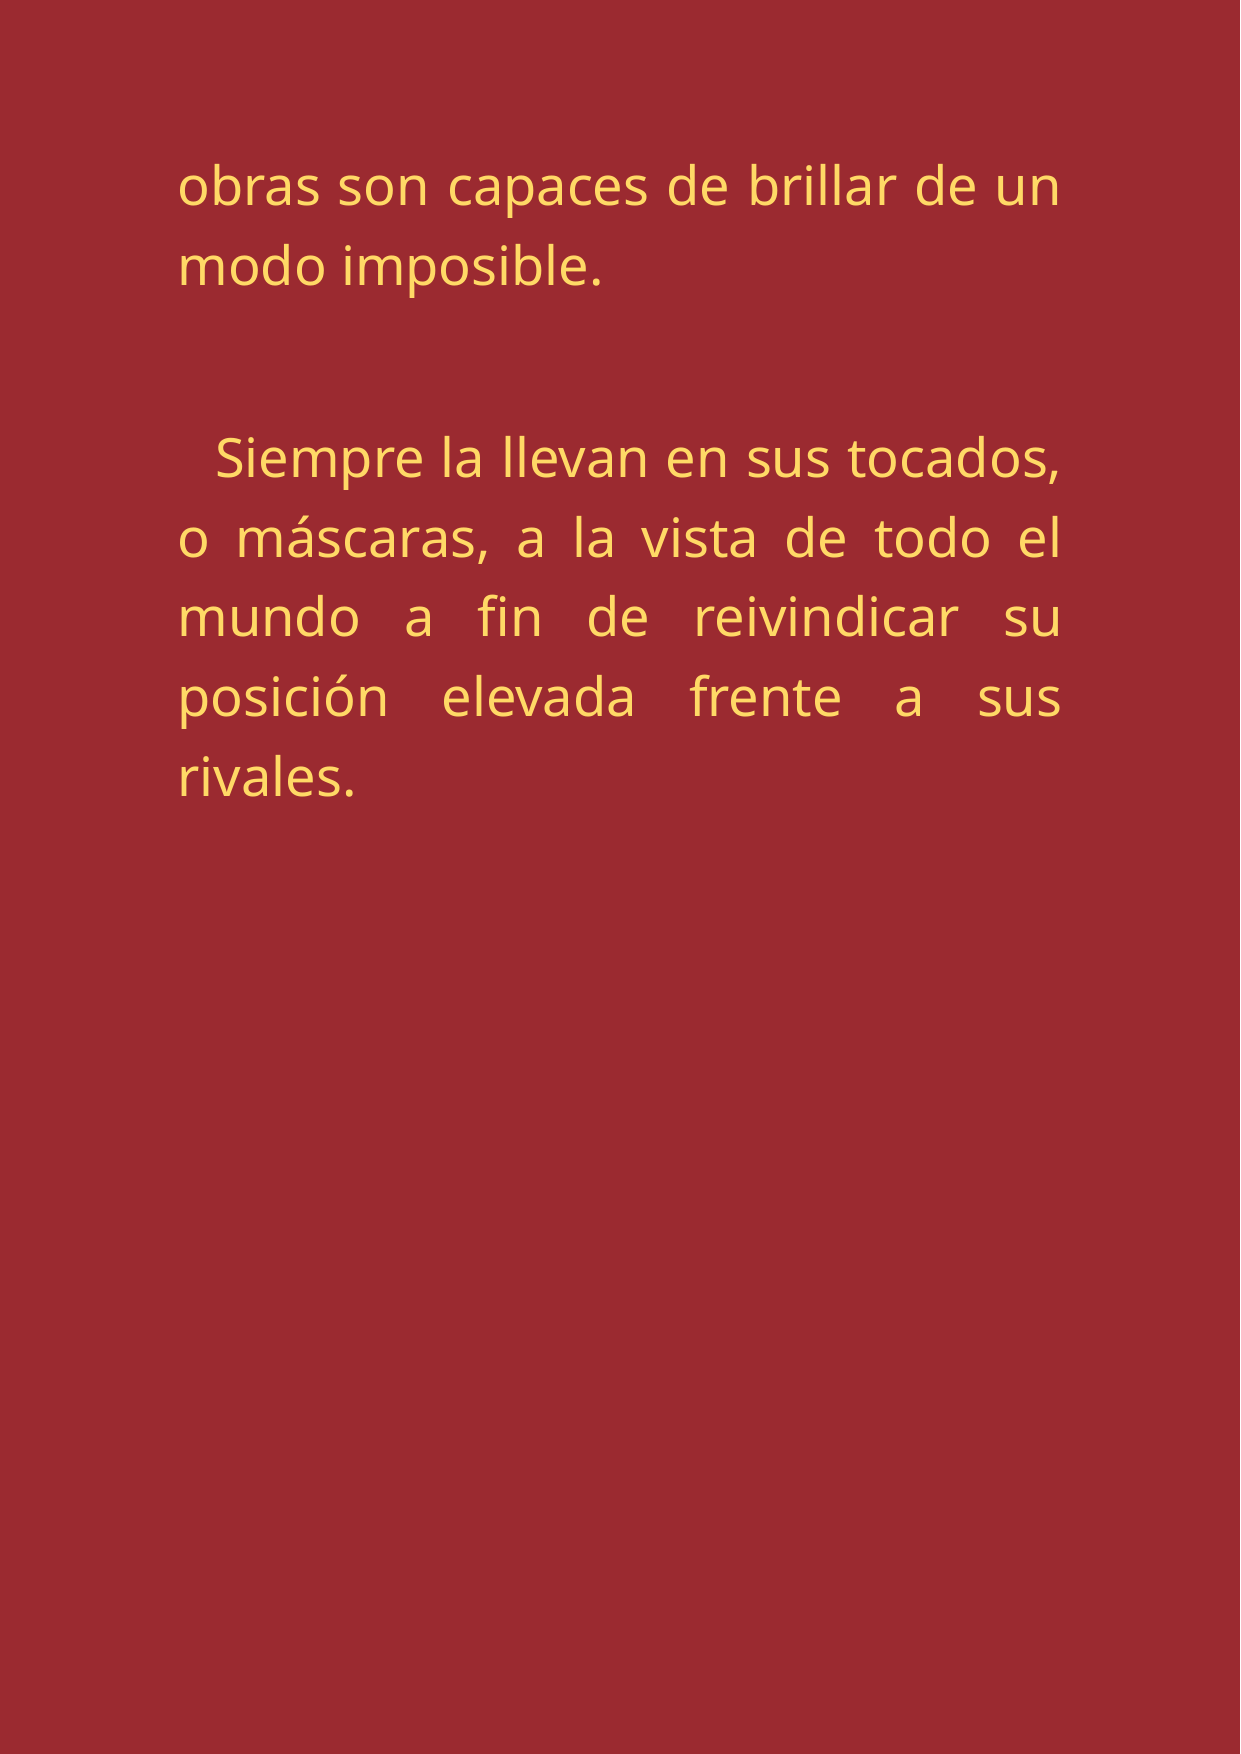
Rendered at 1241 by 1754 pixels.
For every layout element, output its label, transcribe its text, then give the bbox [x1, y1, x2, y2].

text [177, 148, 1063, 301]
text Siempre la llevan en sus tocados, o máscaras, a la vista de todo el mundo a fin de reivindicar su posición elevada frente a sus rivales. [177, 420, 1063, 812]
